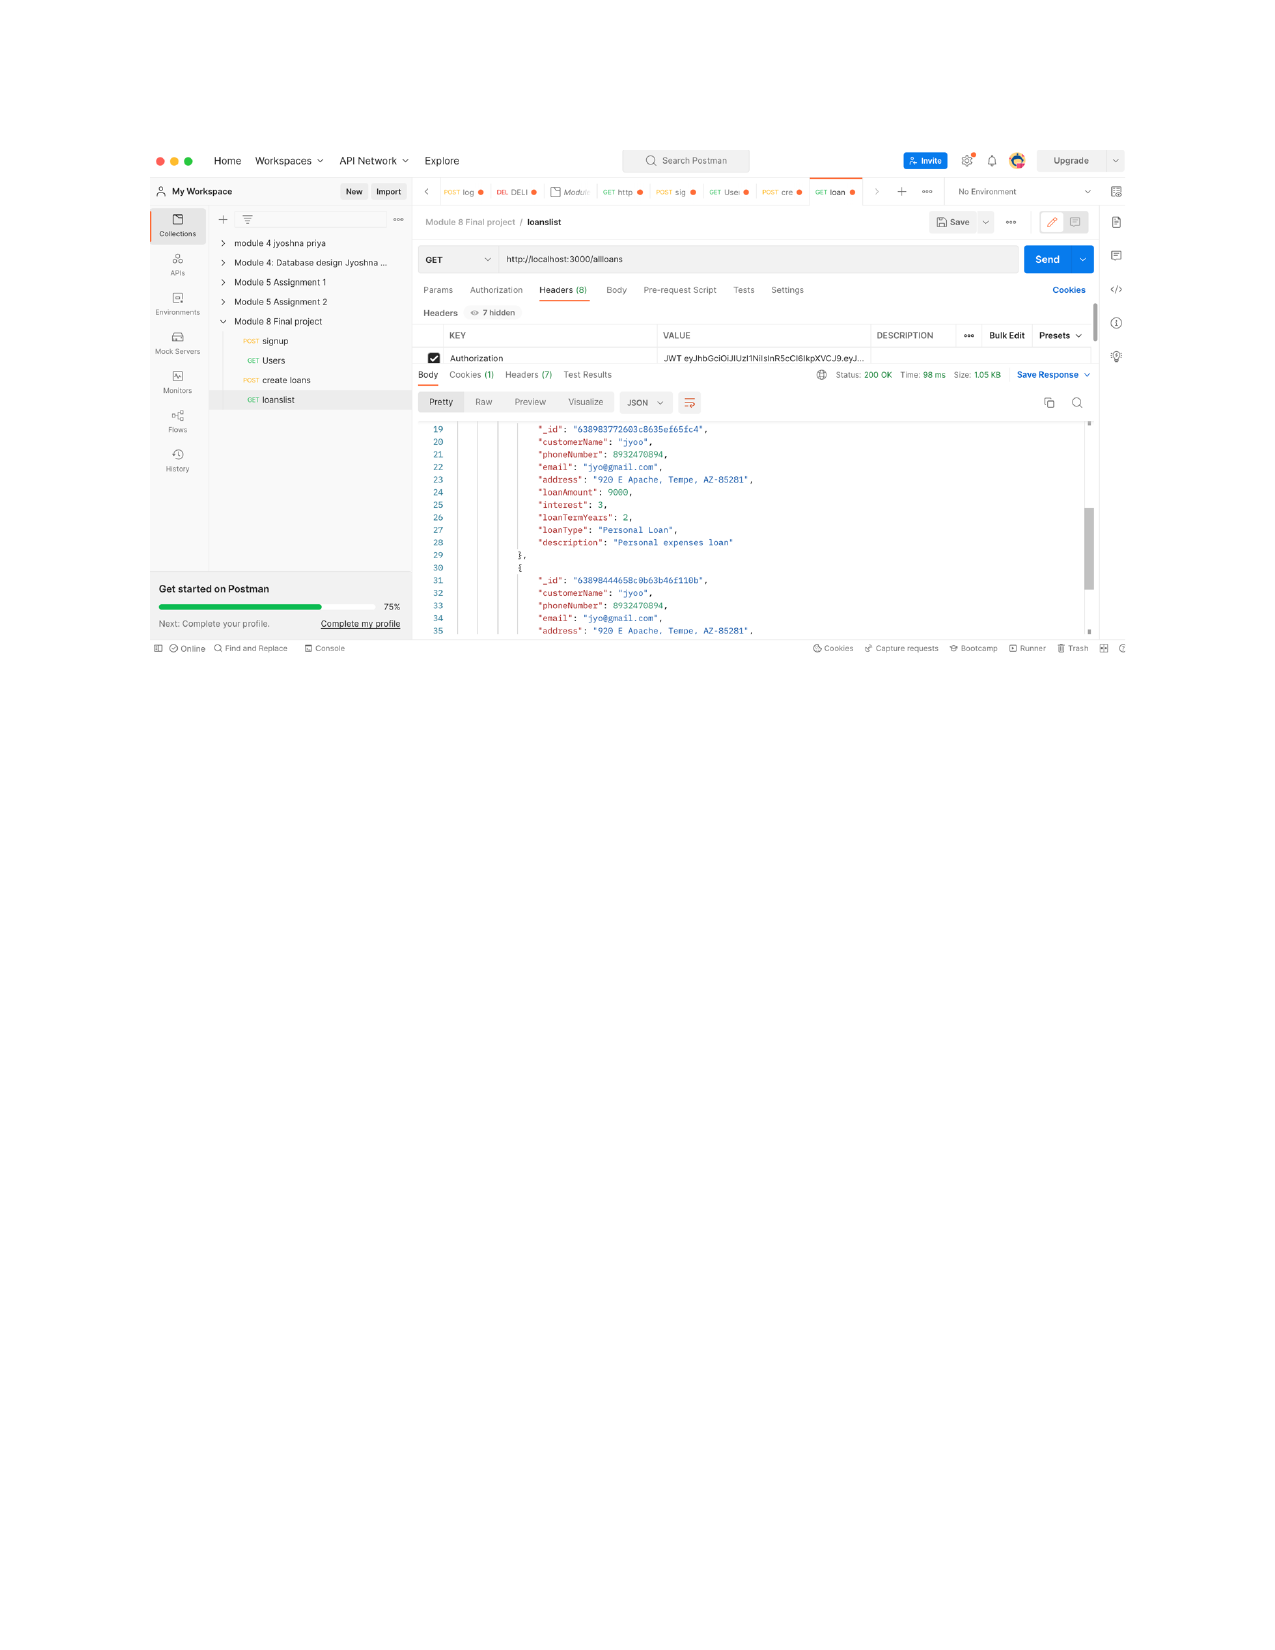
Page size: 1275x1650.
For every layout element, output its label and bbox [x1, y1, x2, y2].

picture [150, 150, 1125, 653]
